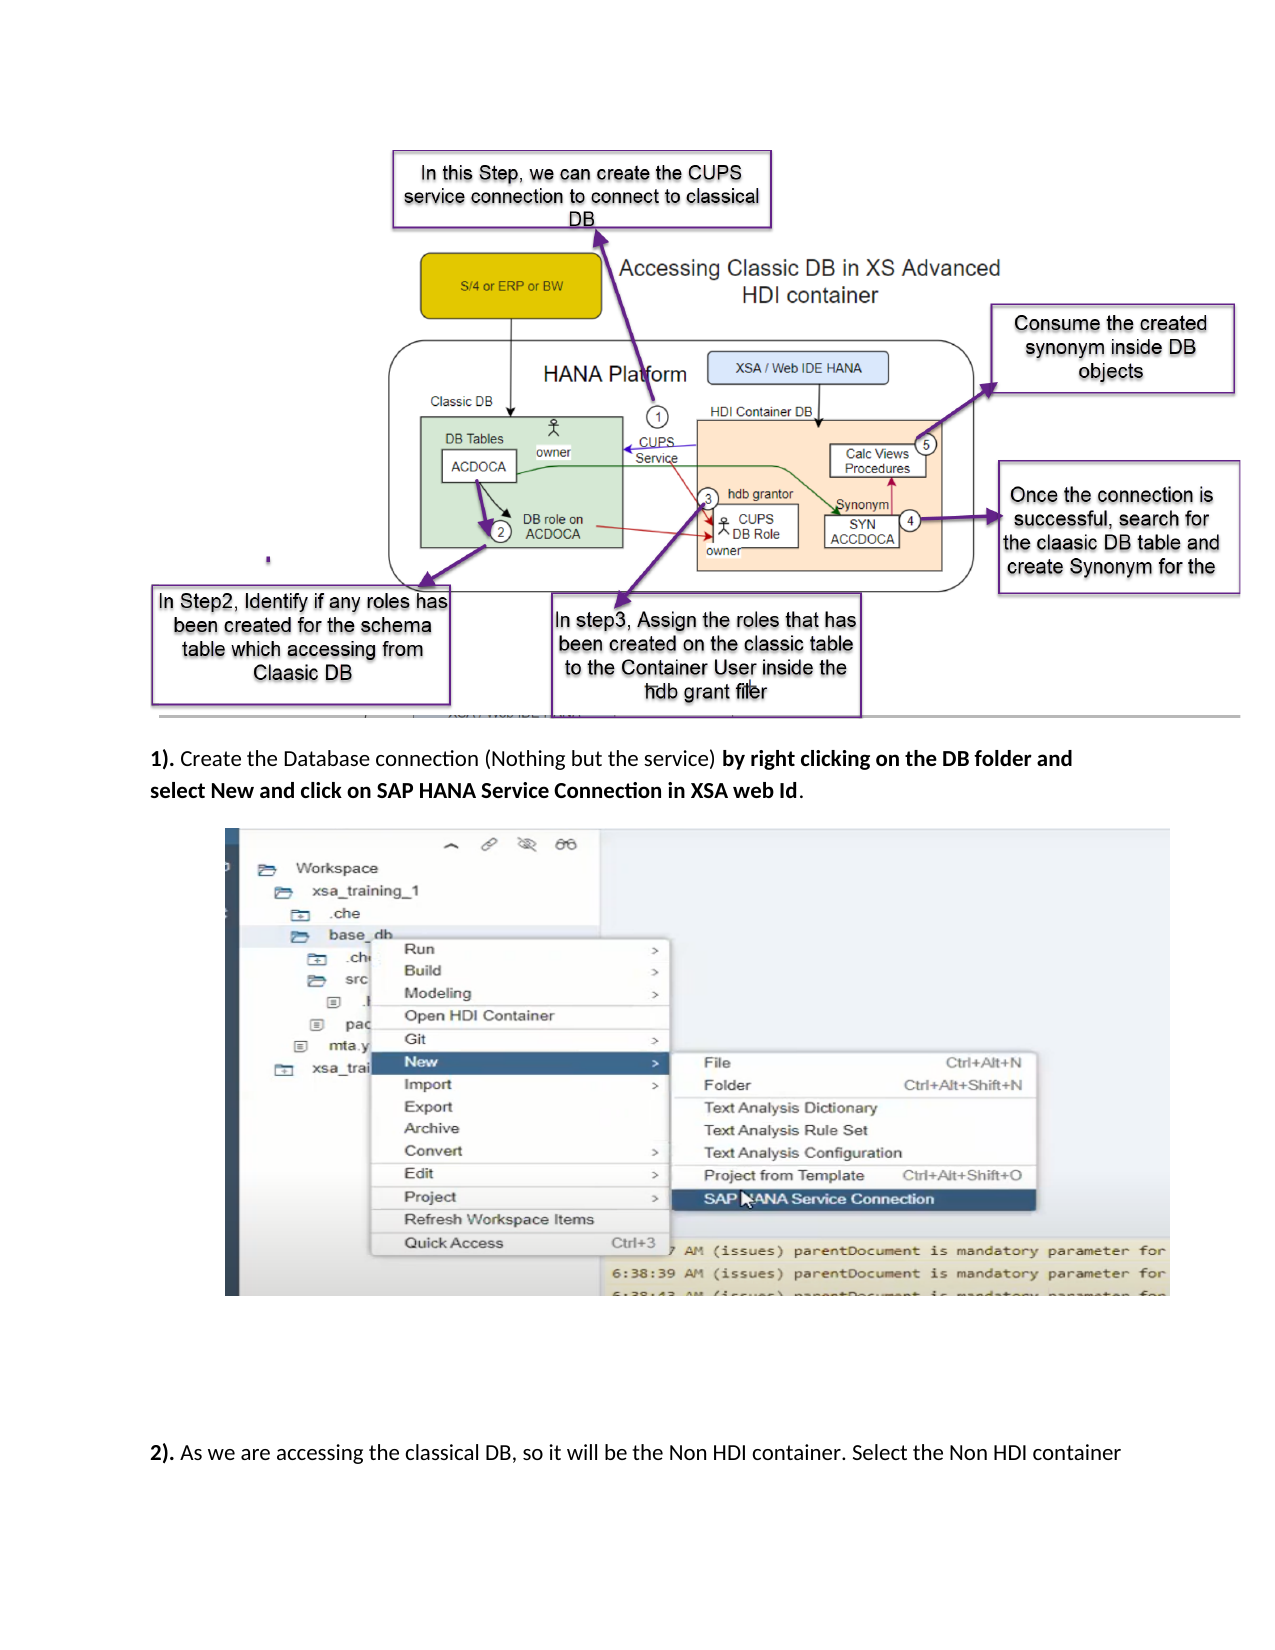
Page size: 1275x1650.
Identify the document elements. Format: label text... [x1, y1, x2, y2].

picture [225, 828, 1170, 1296]
text 1). Create the Database connection (Nothing but the service) by right clicking on the DB folder and select New and click on SAP HANA Service Connection in XSA web Id. [150, 744, 1125, 804]
text 2). As we are accessing the classical DB, so it will be the Non HDI container. Select the Non HDI container [150, 1438, 1125, 1466]
picture [150, 150, 1241, 719]
